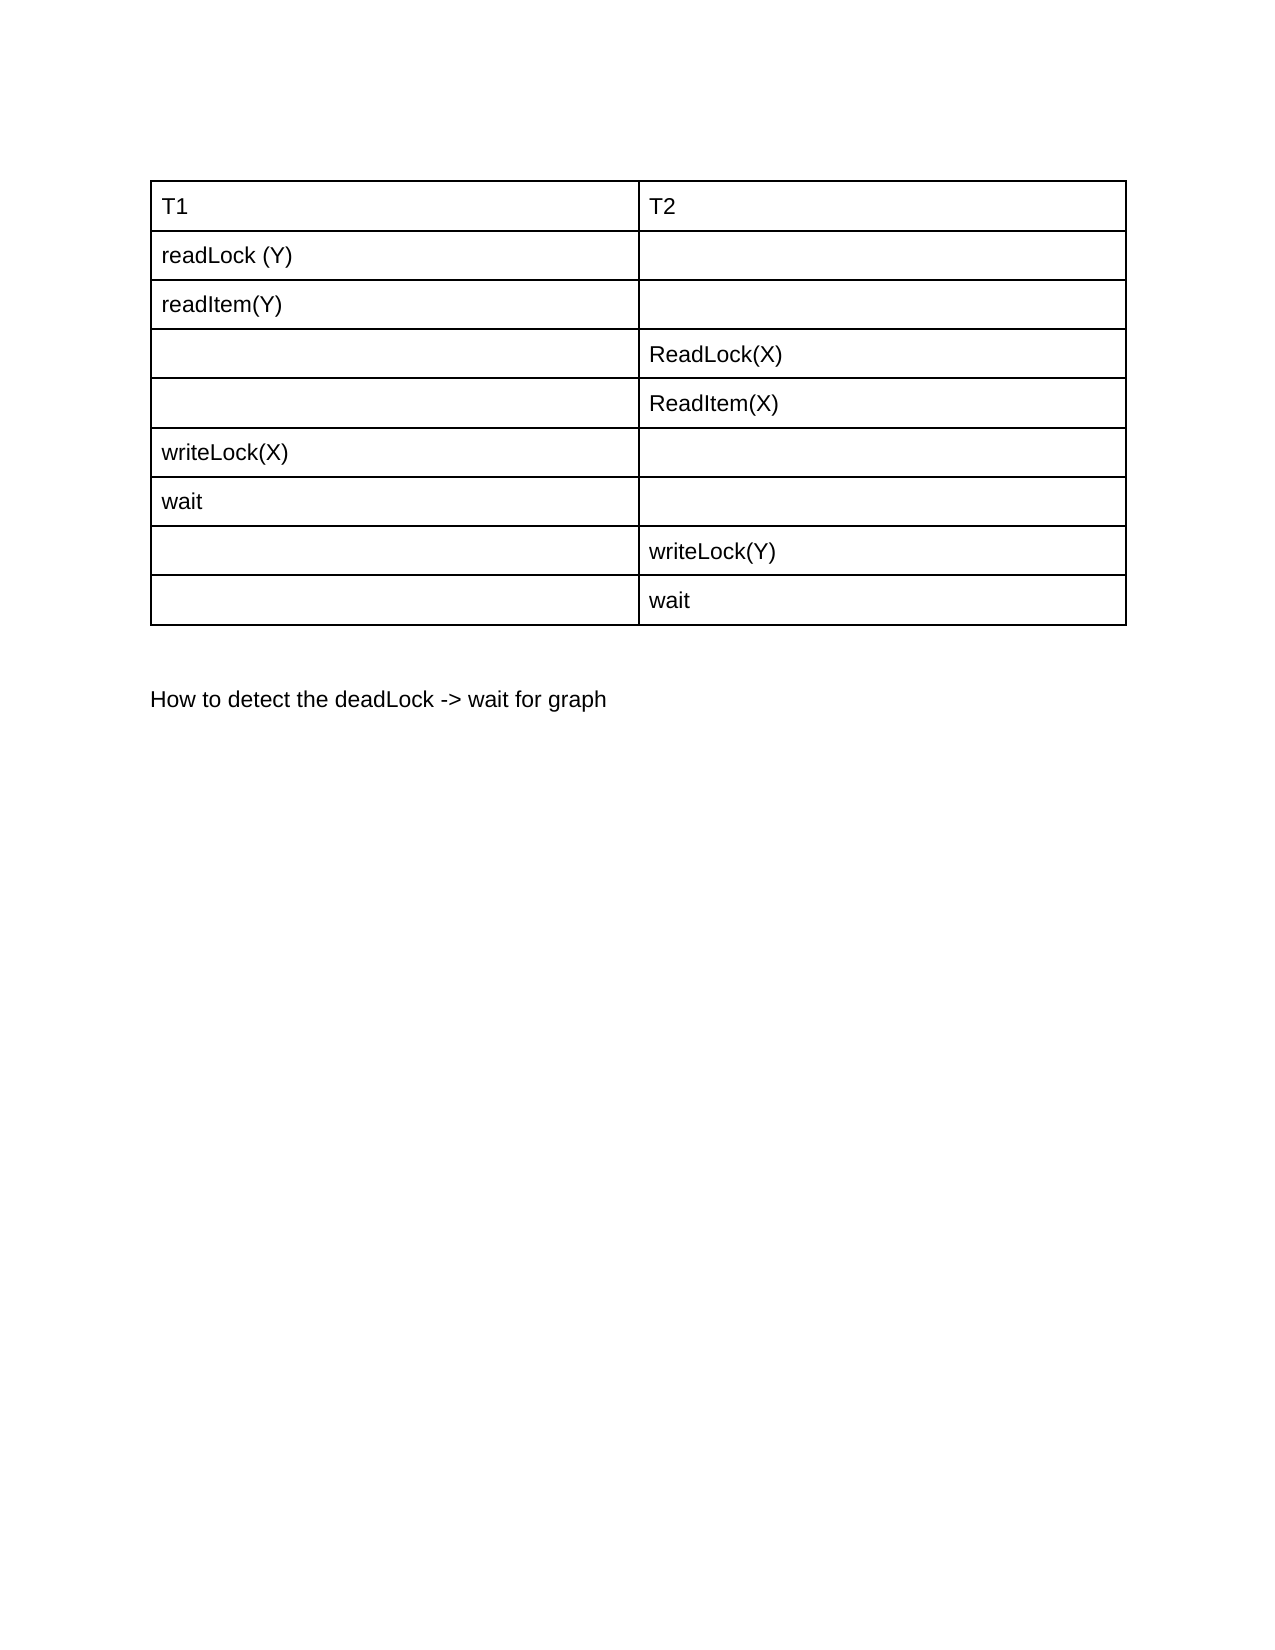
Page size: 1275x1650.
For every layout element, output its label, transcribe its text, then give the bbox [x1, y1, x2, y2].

table_cell readLock (Y) [152, 232, 638, 279]
table_cell ReadLock(X) [640, 330, 1125, 377]
table_cell [640, 281, 1125, 328]
table_cell [640, 232, 1125, 279]
table_cell [152, 379, 638, 427]
table_cell wait [152, 478, 638, 525]
table_cell wait [640, 576, 1125, 624]
text How to detect the deadLock -> wait for graph [150, 686, 1125, 712]
table_cell [152, 527, 638, 574]
table_header T2 [640, 182, 1125, 229]
table_header T1 [152, 182, 638, 229]
table_cell [640, 429, 1125, 476]
table_cell ReadItem(X) [640, 379, 1125, 427]
table_cell [152, 576, 638, 624]
table_cell readItem(Y) [152, 281, 638, 328]
table_cell writeLock(Y) [640, 527, 1125, 574]
table_cell [152, 330, 638, 377]
table_cell writeLock(X) [152, 429, 638, 476]
table_cell [640, 478, 1125, 525]
